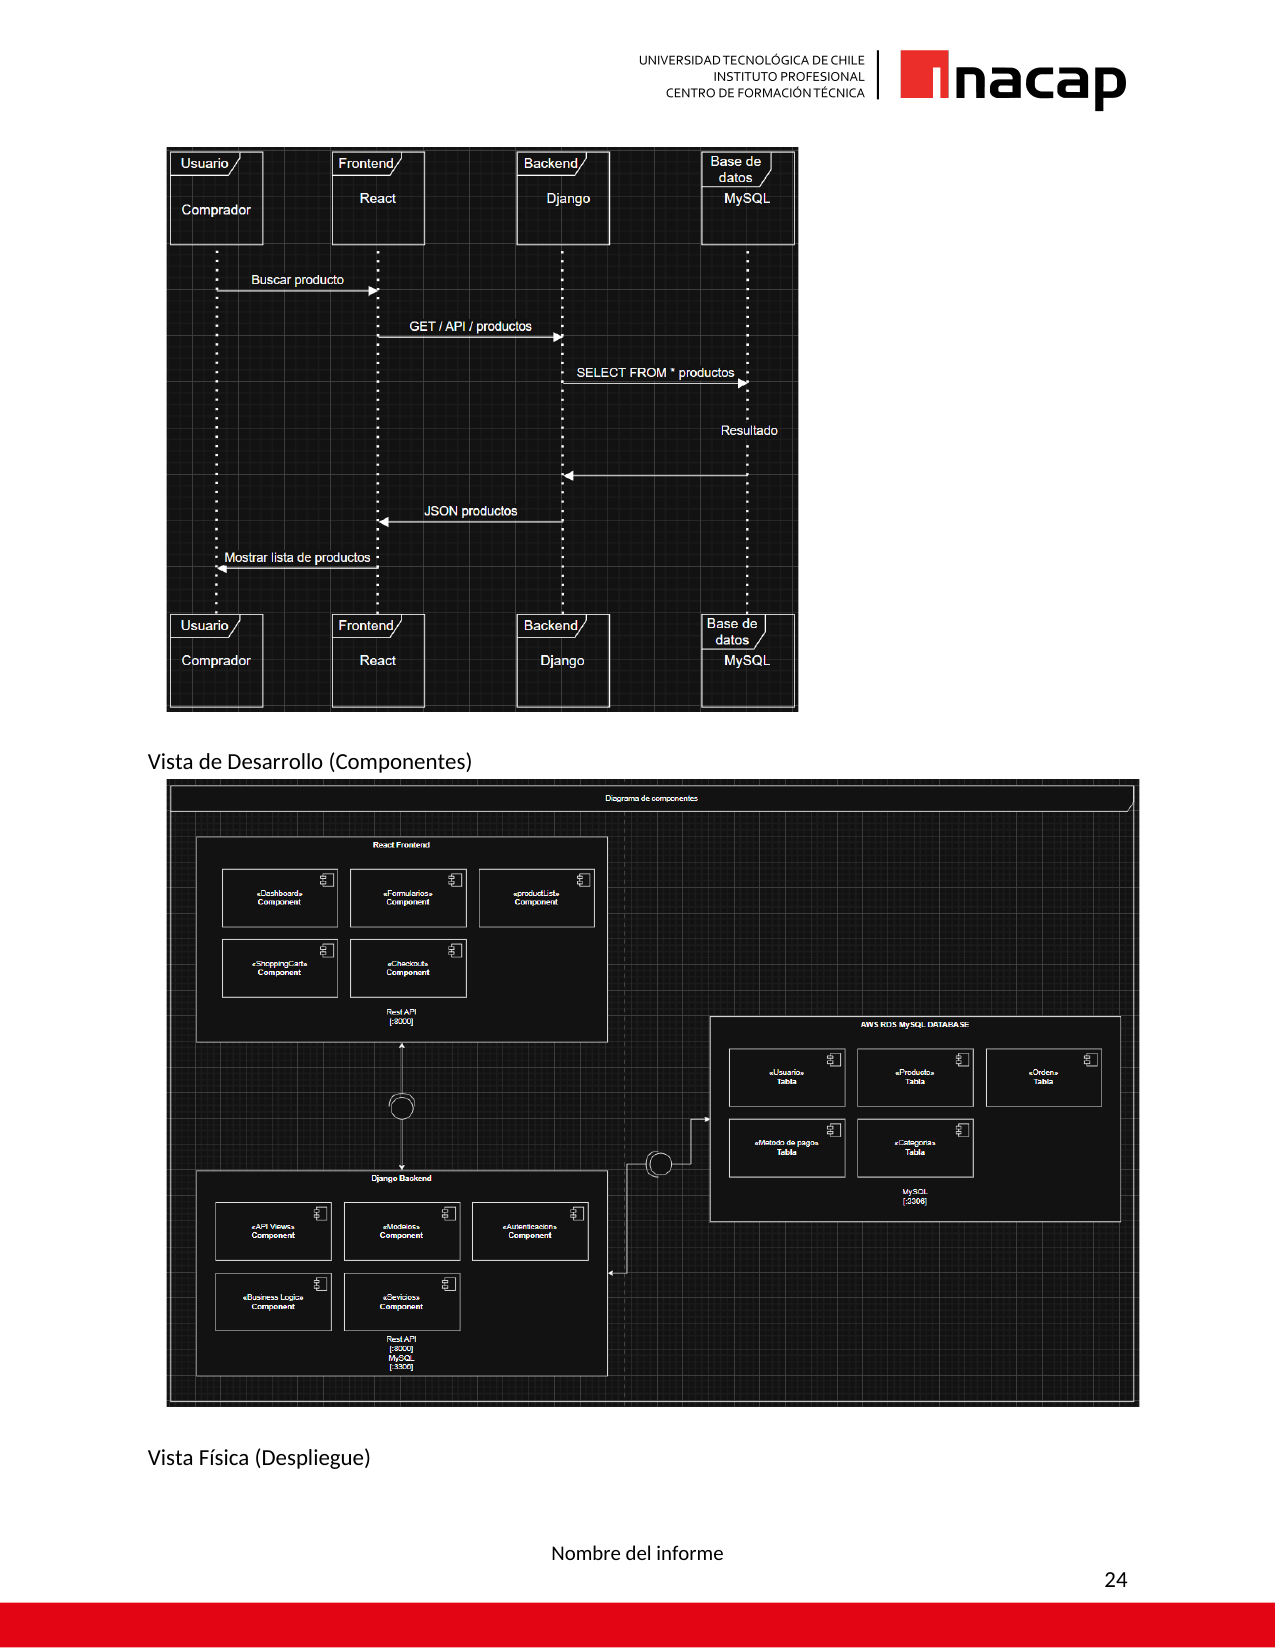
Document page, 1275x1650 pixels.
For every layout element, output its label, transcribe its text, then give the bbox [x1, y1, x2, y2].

picture [636, 46, 1128, 112]
text Vista de Desarrollo (Componentes) [148, 747, 1127, 776]
text Vista Física (Despliegue) [148, 1443, 1127, 1471]
